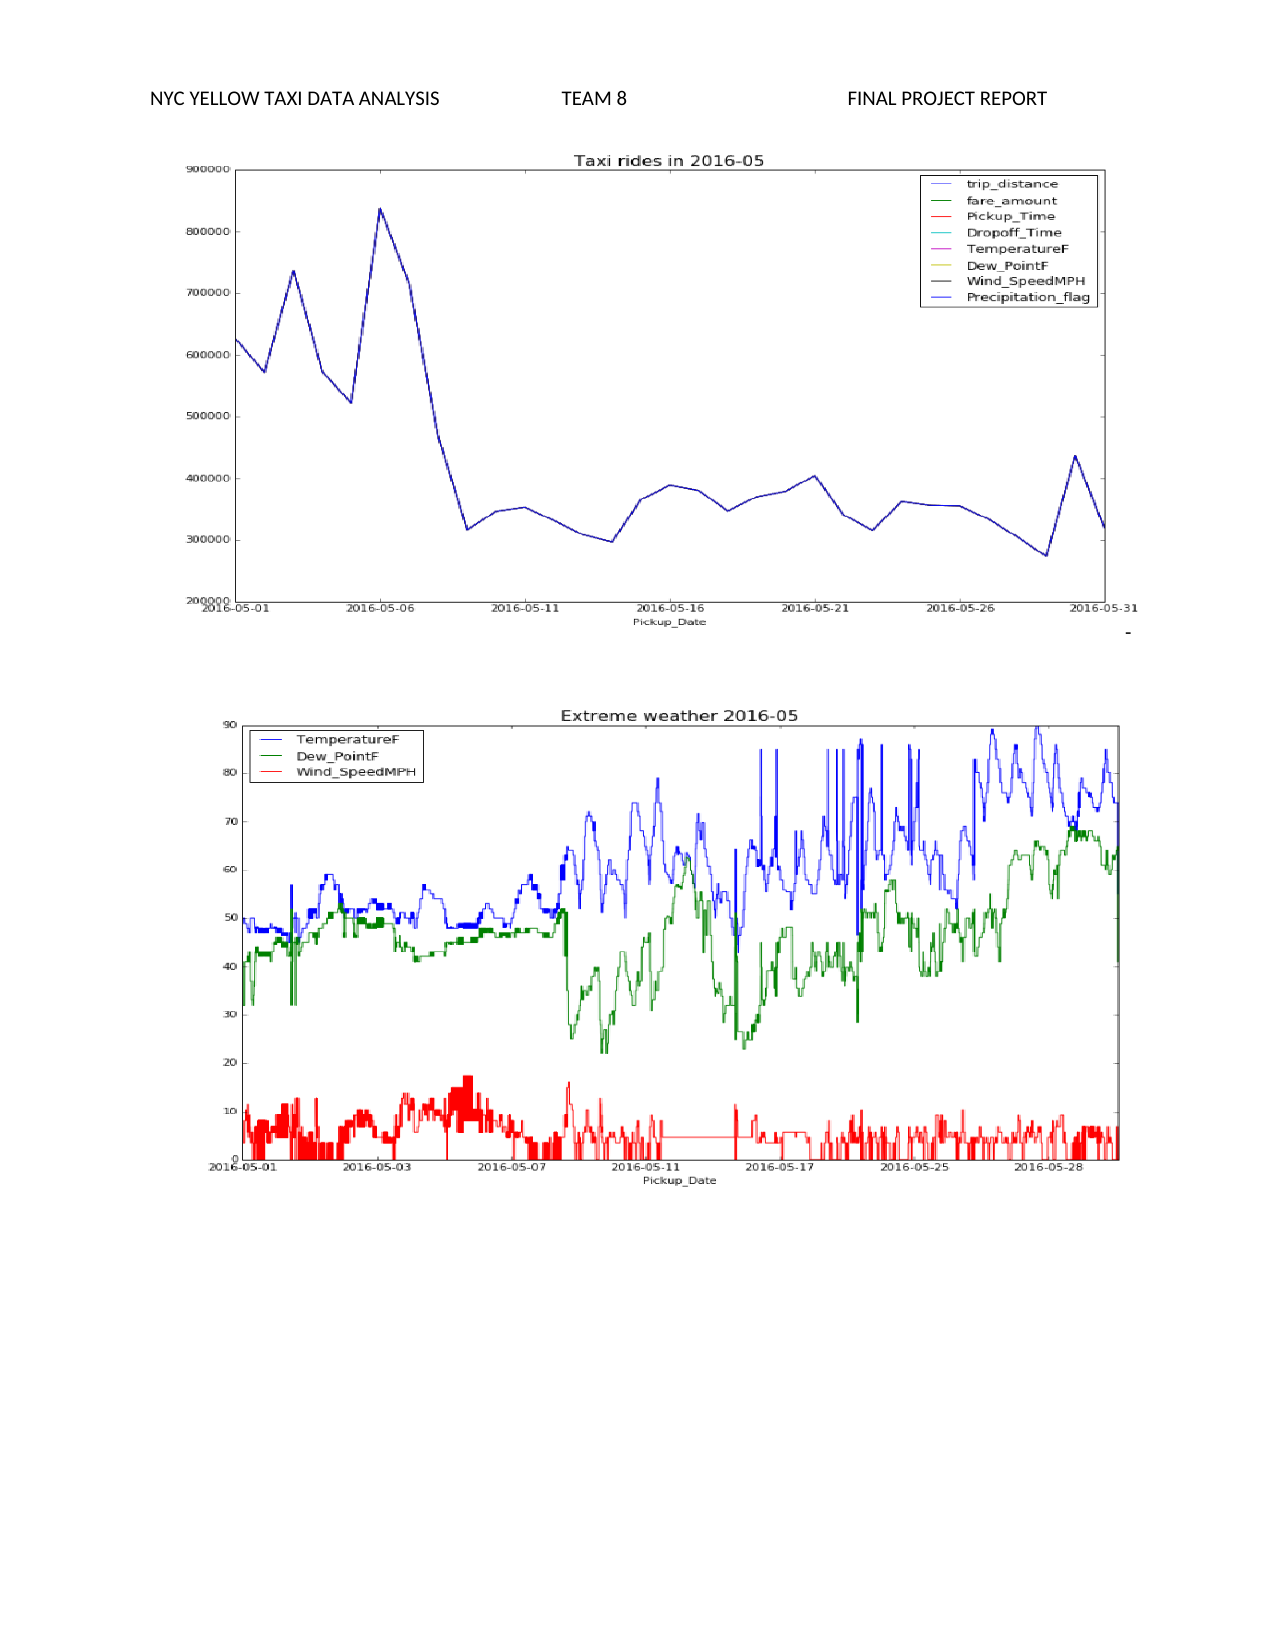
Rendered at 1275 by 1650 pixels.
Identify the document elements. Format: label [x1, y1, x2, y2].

picture [150, 150, 1172, 639]
picture [150, 689, 1174, 1194]
